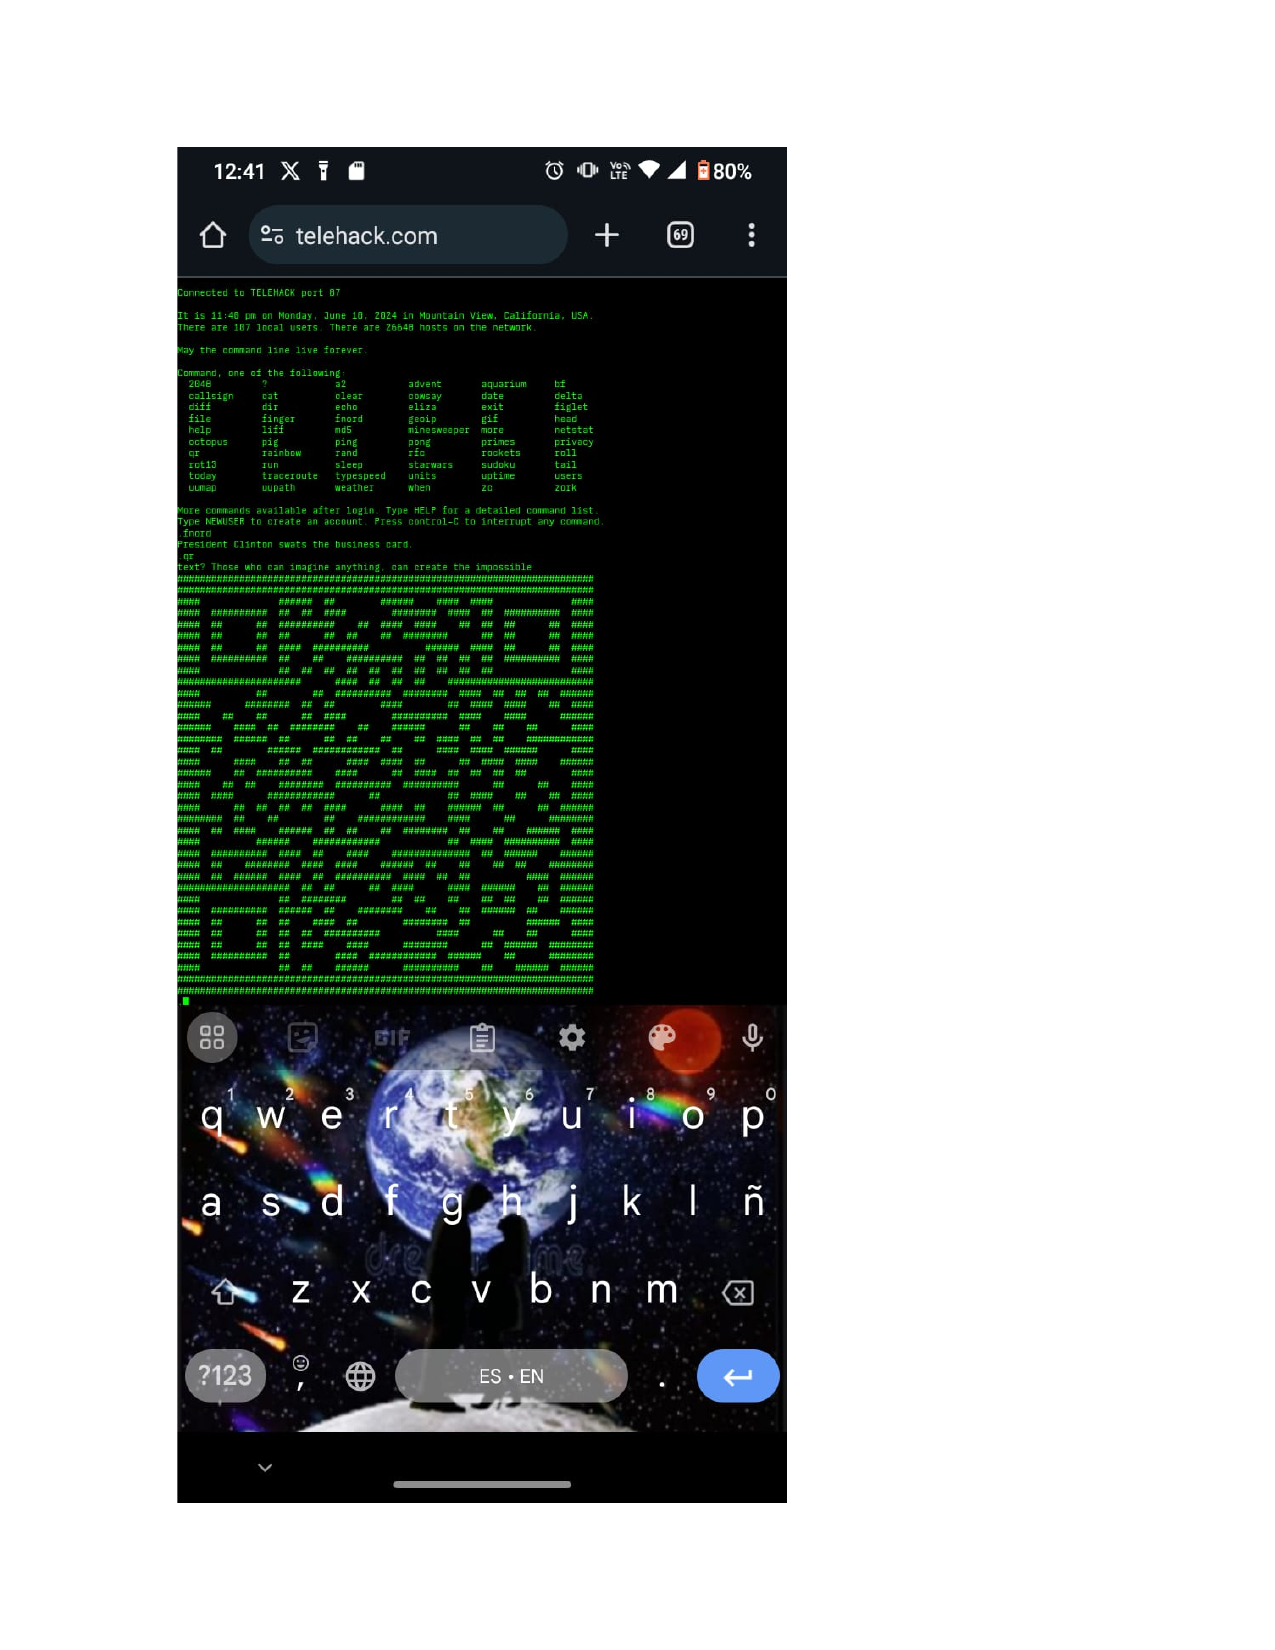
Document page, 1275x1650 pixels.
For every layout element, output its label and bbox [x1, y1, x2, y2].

picture [177, 147, 787, 1503]
